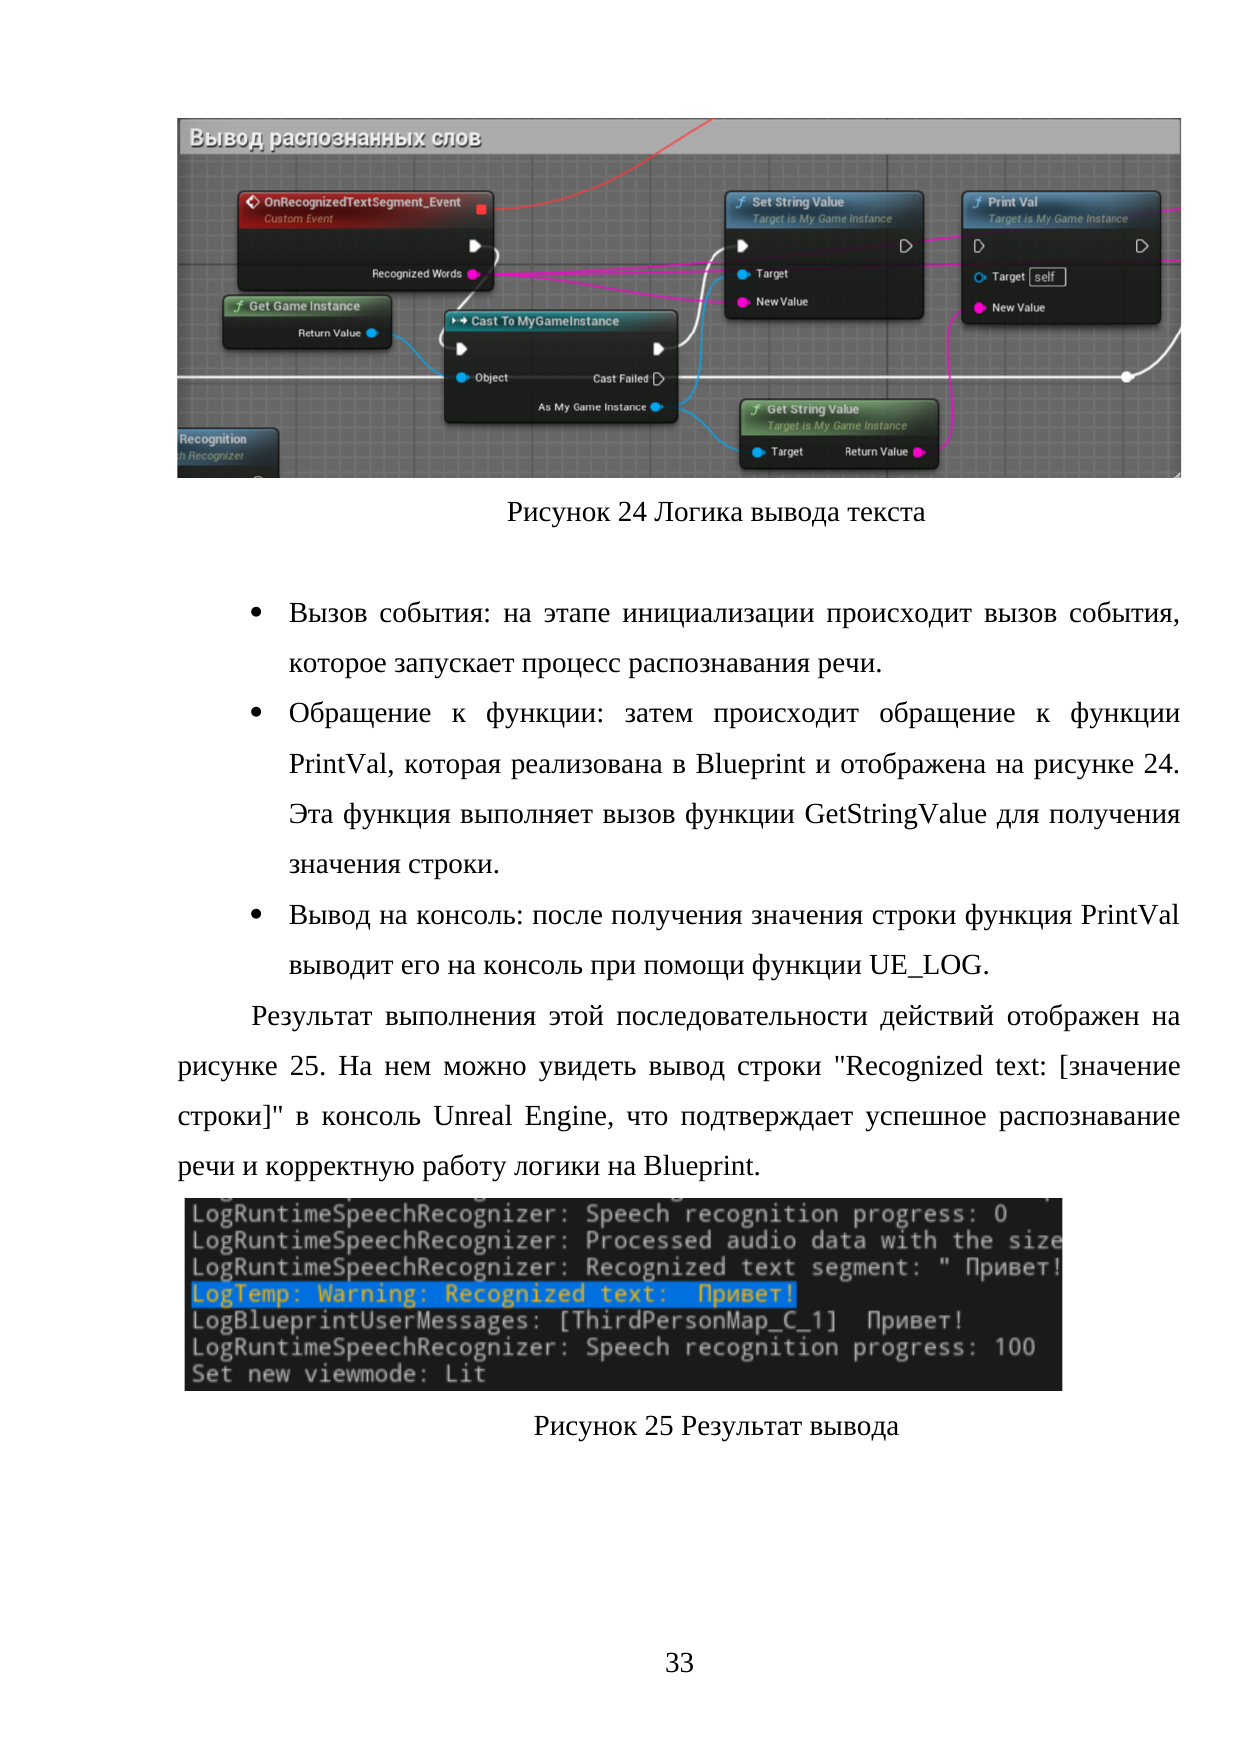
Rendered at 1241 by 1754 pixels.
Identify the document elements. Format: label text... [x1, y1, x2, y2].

list Вызов события: на этапе инициализации происходит вызов события, которое запускает процесс распознавания речи. [251, 595, 1181, 679]
text Результат выполнения этой последовательности действий отображен на рисунке 25. На нем можно увидеть вывод строки "Recognized text: [значение строки]" в консоль Unreal Engine, что подтверждает успешное распознавание речи и корректную работу логики на Blueprint. [177, 998, 1181, 1182]
text Рисунок 25 Результат вывода [177, 1408, 1181, 1441]
picture [177, 118, 1182, 478]
list Вывод на консоль: после получения значения строки функция PrintVal выводит его на консоль при помощи функции UE_LOG. [251, 897, 1181, 981]
list Обращение к функции: затем происходит обращение к функции PrintVal, которая реализована в Blueprint и отображена на рисунке 24. Эта функция выполняет вызов функции GetStringValue для получения значения строки. [251, 696, 1181, 880]
picture [184, 1198, 1063, 1391]
text Рисунок 24 Логика вывода текста [177, 494, 1181, 528]
